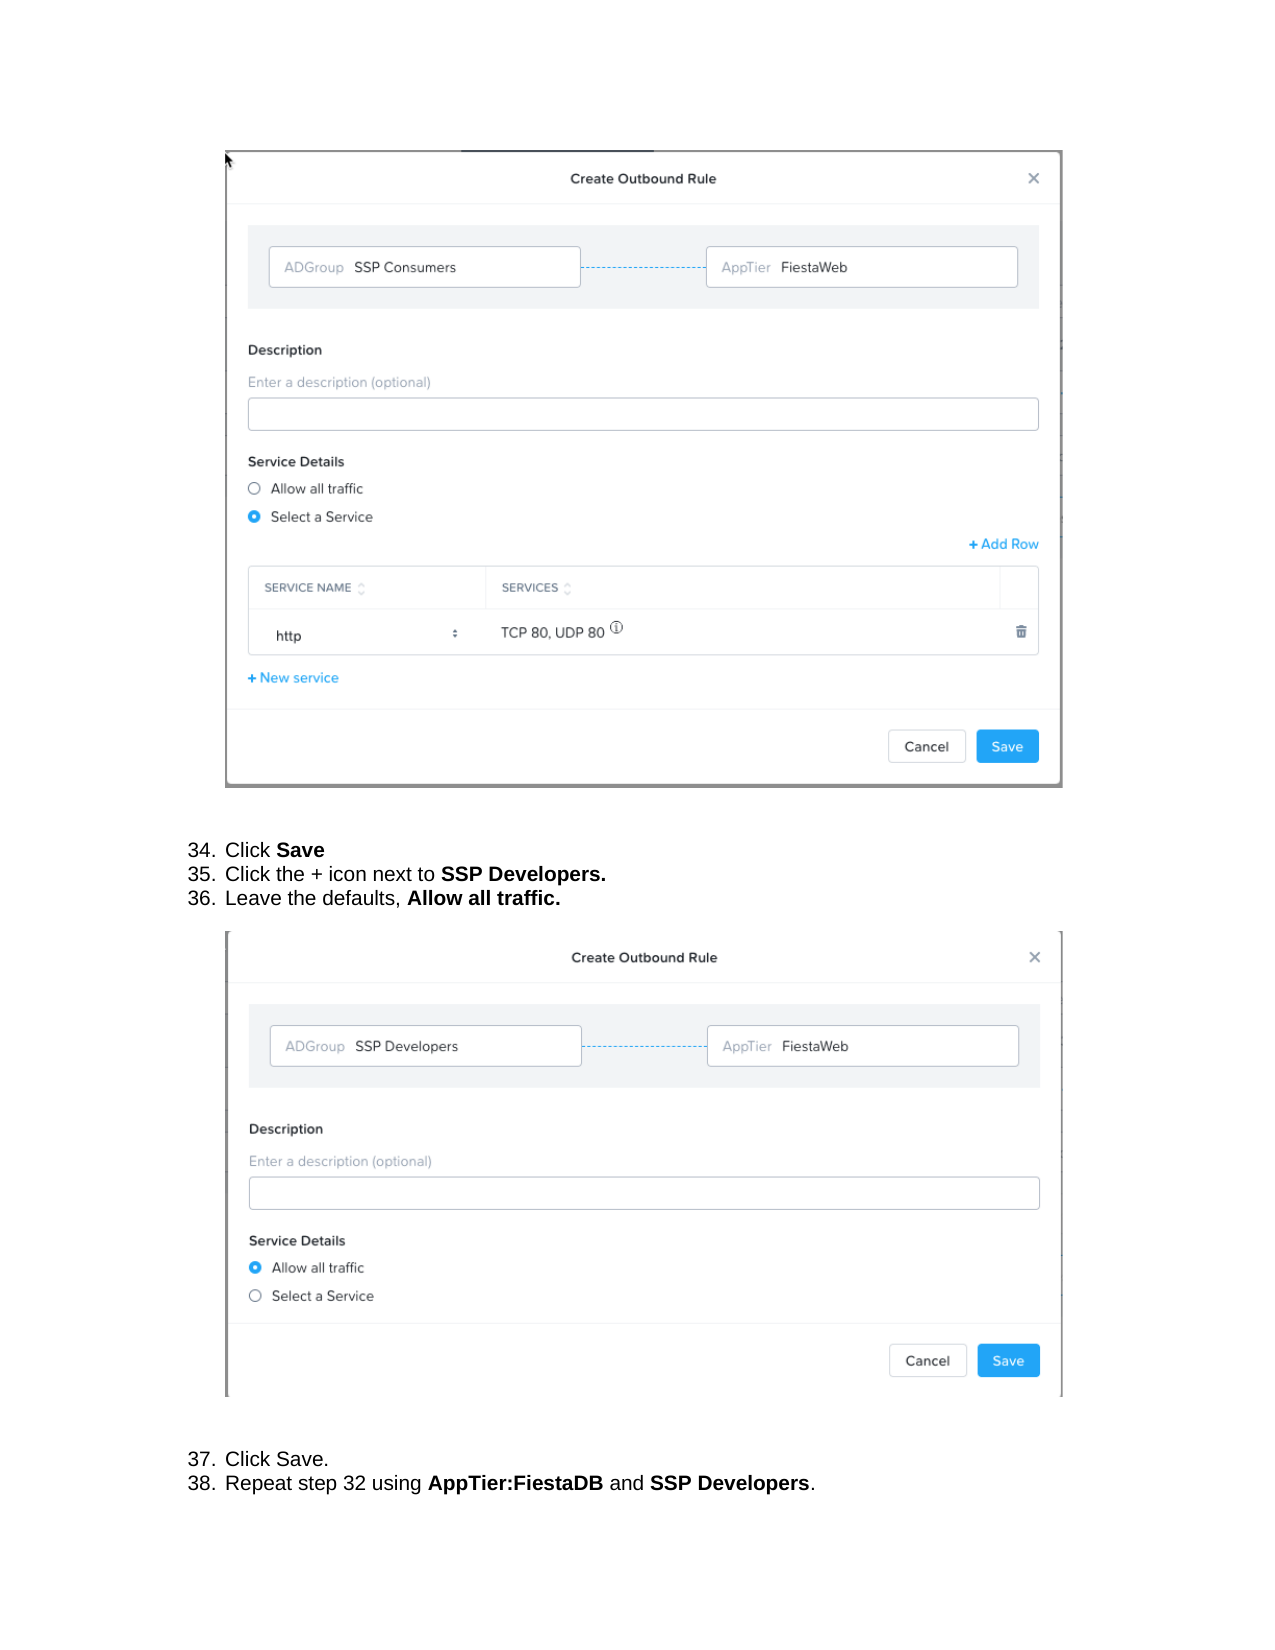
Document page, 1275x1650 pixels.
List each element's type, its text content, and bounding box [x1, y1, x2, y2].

list Repeat step 32 using AppTier:FiestaDB and SSP Developers. [187, 1471, 1125, 1495]
list Click the + icon next to SSP Developers. [187, 862, 1125, 886]
picture [225, 931, 1063, 1397]
picture [225, 150, 1063, 788]
list Leave the defaults, Allow all traffic. [187, 886, 1125, 910]
list Click Save [187, 838, 1125, 862]
list Click Save. [187, 1447, 1125, 1471]
